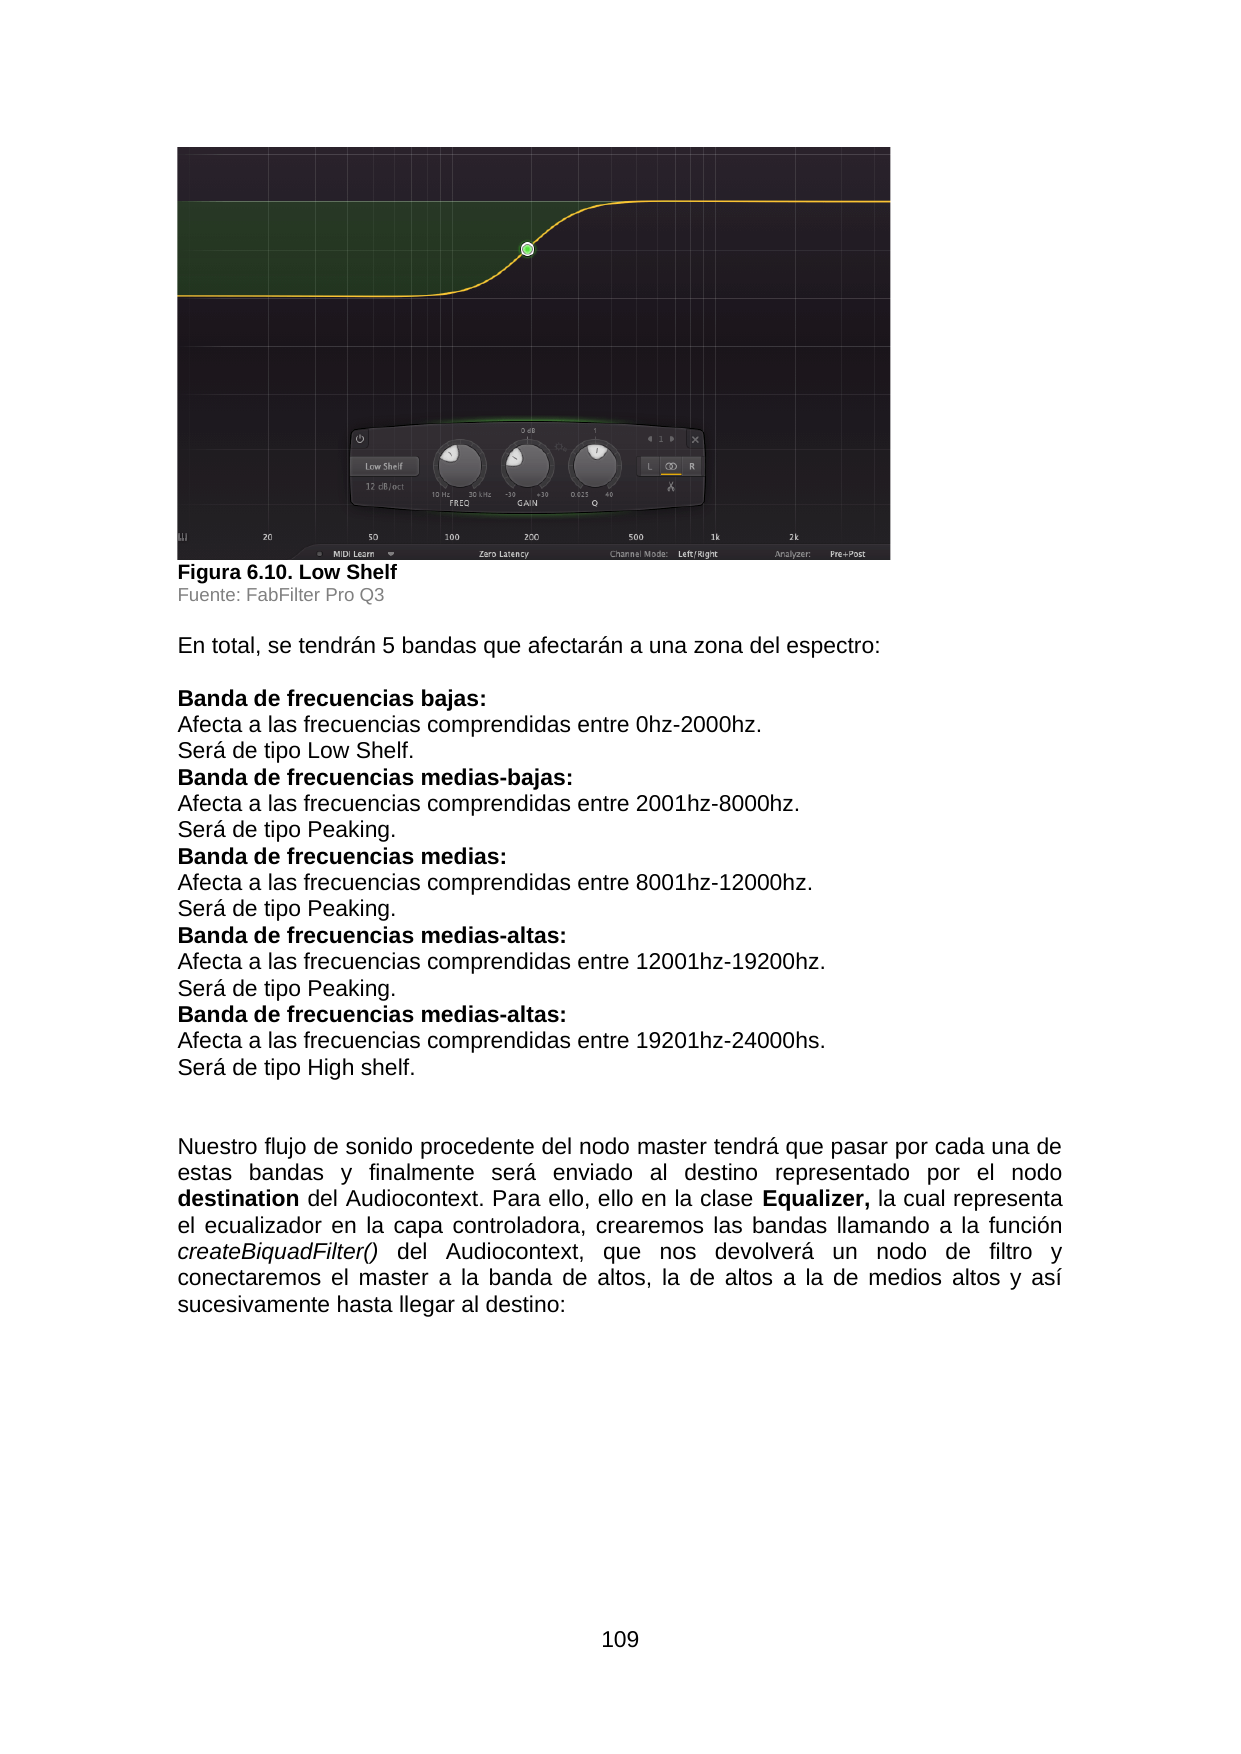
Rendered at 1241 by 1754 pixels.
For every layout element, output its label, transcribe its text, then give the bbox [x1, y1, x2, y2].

picture [177, 147, 891, 560]
text En total, se tendrán 5 bandas que afectarán a una zona del espectro: [177, 632, 1063, 658]
text Nuestro flujo de sonido procedente del nodo master tendrá que pasar por cada una de estas bandas y finalmente será enviado al destino representado por el nodo destination del Audiocontext. Para ello, ello en la clase Equalizer, la cual representa el ecualizador en la capa controladora, crearemos las bandas llamando a la función createBiquadFilter() del Audiocontext, que nos devolverá un nodo de filtro y conectaremos el master a la banda de altos, la de altos a la de medios altos y así sucesivamente hasta llegar al destino: [177, 1133, 1063, 1317]
text Fuente: FabFilter Pro Q3 [177, 584, 1063, 606]
text Figura 6.10. Low Shelf [177, 560, 1063, 584]
